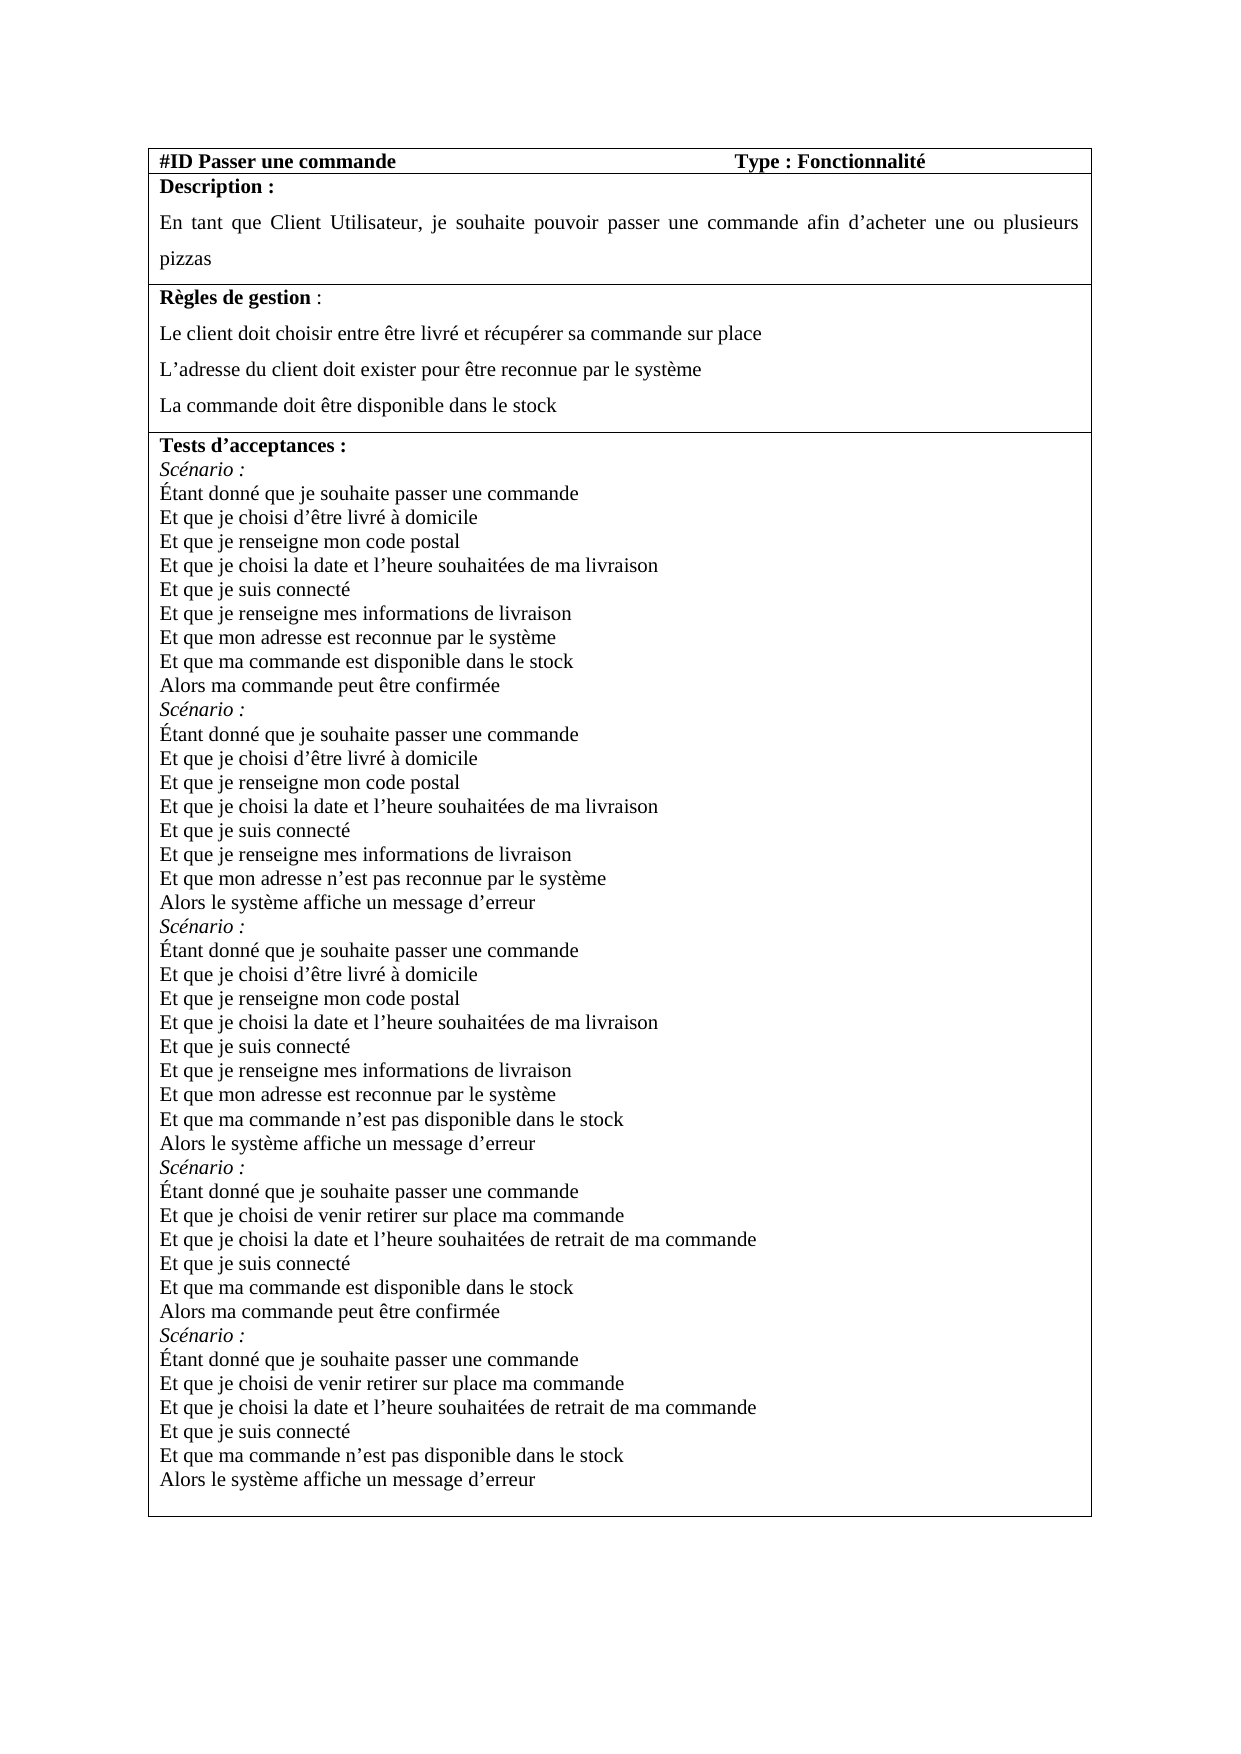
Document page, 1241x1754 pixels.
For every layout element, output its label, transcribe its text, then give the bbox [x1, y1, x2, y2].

table_header #ID Passer une commande Type : Fonctionnalité [149, 149, 1091, 173]
table_cell Tests d’acceptances : Scénario : Étant donné que je souhaite passer une commande Et que je choisi d’être livré à domicile Et que je renseigne mon code postal Et que je choisi la date et l’heure souhaitées de ma livraison Et que je suis connecté Et que je renseigne mes informations de livraison Et que mon adresse est reconnue par le système Et que ma commande est disponible dans le stock Alors ma commande peut être confirmée Scénario : Étant donné que je souhaite passer une commande Et que je choisi d’être livré à domicile Et que je renseigne mon code postal Et que je choisi la date et l’heure souhaitées de ma livraison Et que je suis connecté Et que je renseigne mes informations de livraison Et que mon adresse n’est pas reconnue par le système Alors le système affiche un message d’erreur Scénario : Étant donné que je souhaite passer une commande Et que je choisi d’être livré à domicile Et que je renseigne mon code postal Et que je choisi la date et l’heure souhaitées de ma livraison Et que je suis connecté Et que je renseigne mes informations de livraison Et que mon adresse est reconnue par le système Et que ma commande n’est pas disponible dans le stock Alors le système affiche un message d’erreur Scénario : Étant donné que je souhaite passer une commande Et que je choisi de venir retirer sur place ma commande Et que je choisi la date et l’heure souhaitées de retrait de ma commande Et que je suis connecté Et que ma commande est disponible dans le stock Alors ma commande peut être confirmée Scénario : Étant donné que je souhaite passer une commande Et que je choisi de venir retirer sur place ma commande Et que je choisi la date et l’heure souhaitées de retrait de ma commande Et que je suis connecté Et que ma commande n’est pas disponible dans le stock Alors le système affiche un message d’erreur [149, 433, 1091, 1516]
table_cell Règles de gestion : Le client doit choisir entre être livré et récupérer sa commande sur place L’adresse du client doit exister pour être reconnue par le système La commande doit être disponible dans le stock [149, 285, 1091, 432]
table_cell Description : En tant que Client Utilisateur, je souhaite pouvoir passer une commande afin d’acheter une ou plusieurs pizzas [149, 174, 1091, 284]
